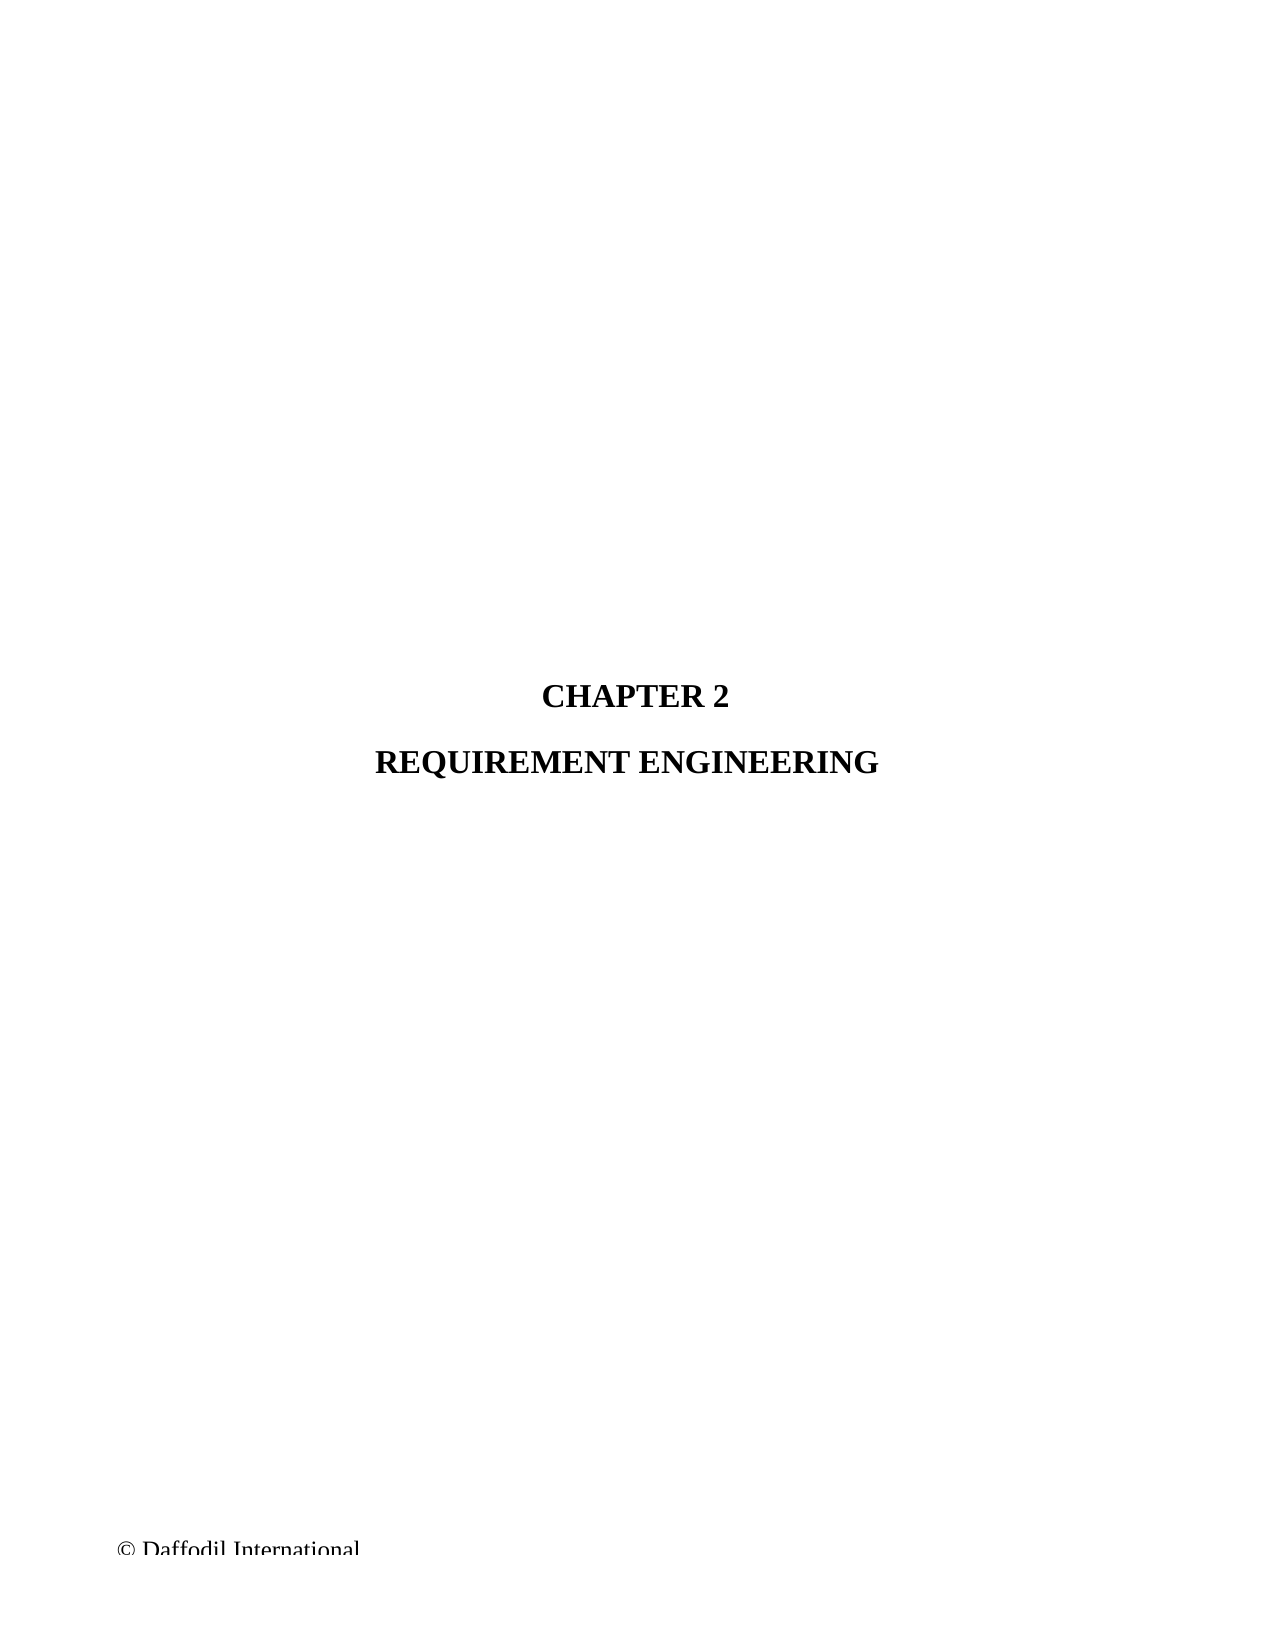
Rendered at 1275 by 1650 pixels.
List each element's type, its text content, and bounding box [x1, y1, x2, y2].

subtitle CHAPTER 2 REQUIREMENT ENGINEERING [375, 676, 884, 780]
